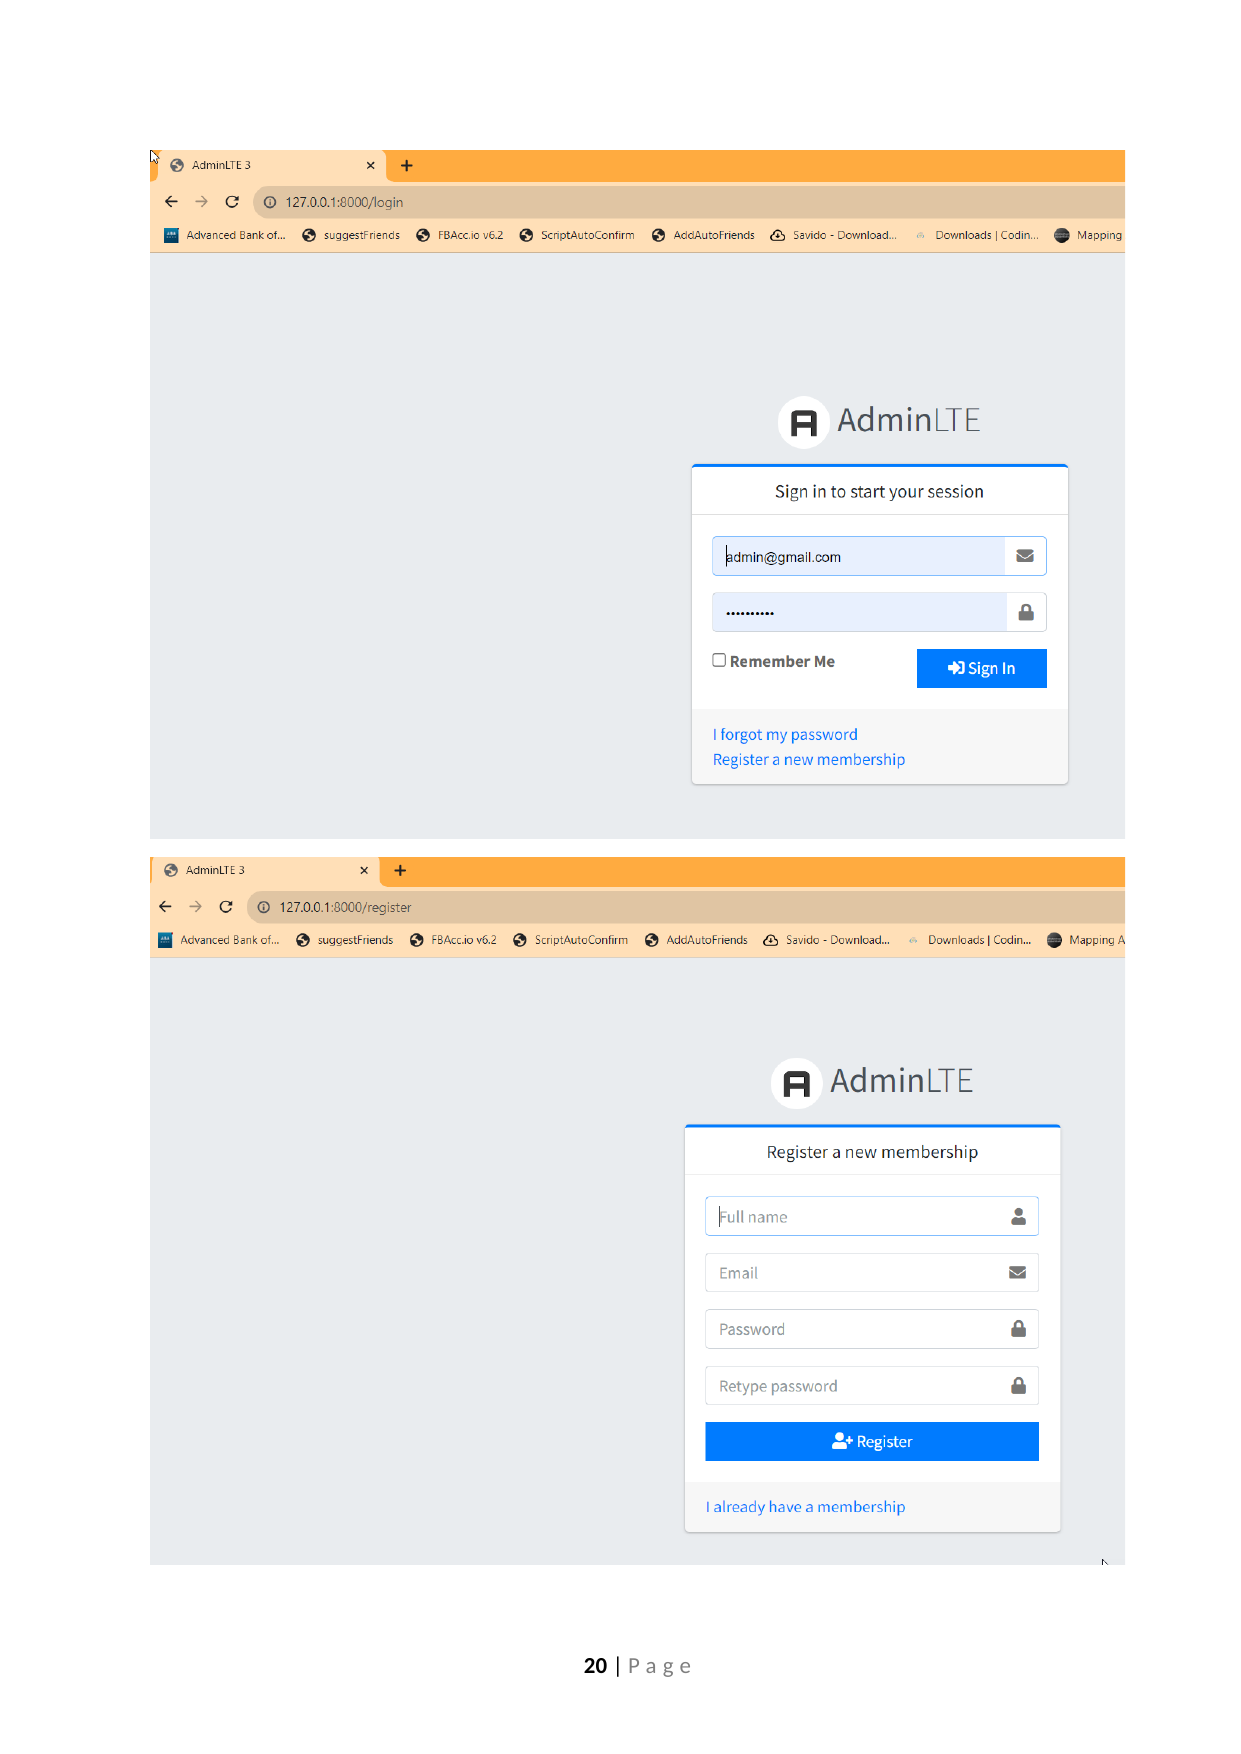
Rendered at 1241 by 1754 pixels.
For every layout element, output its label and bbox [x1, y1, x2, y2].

picture [150, 857, 1125, 1565]
picture [150, 150, 1125, 839]
